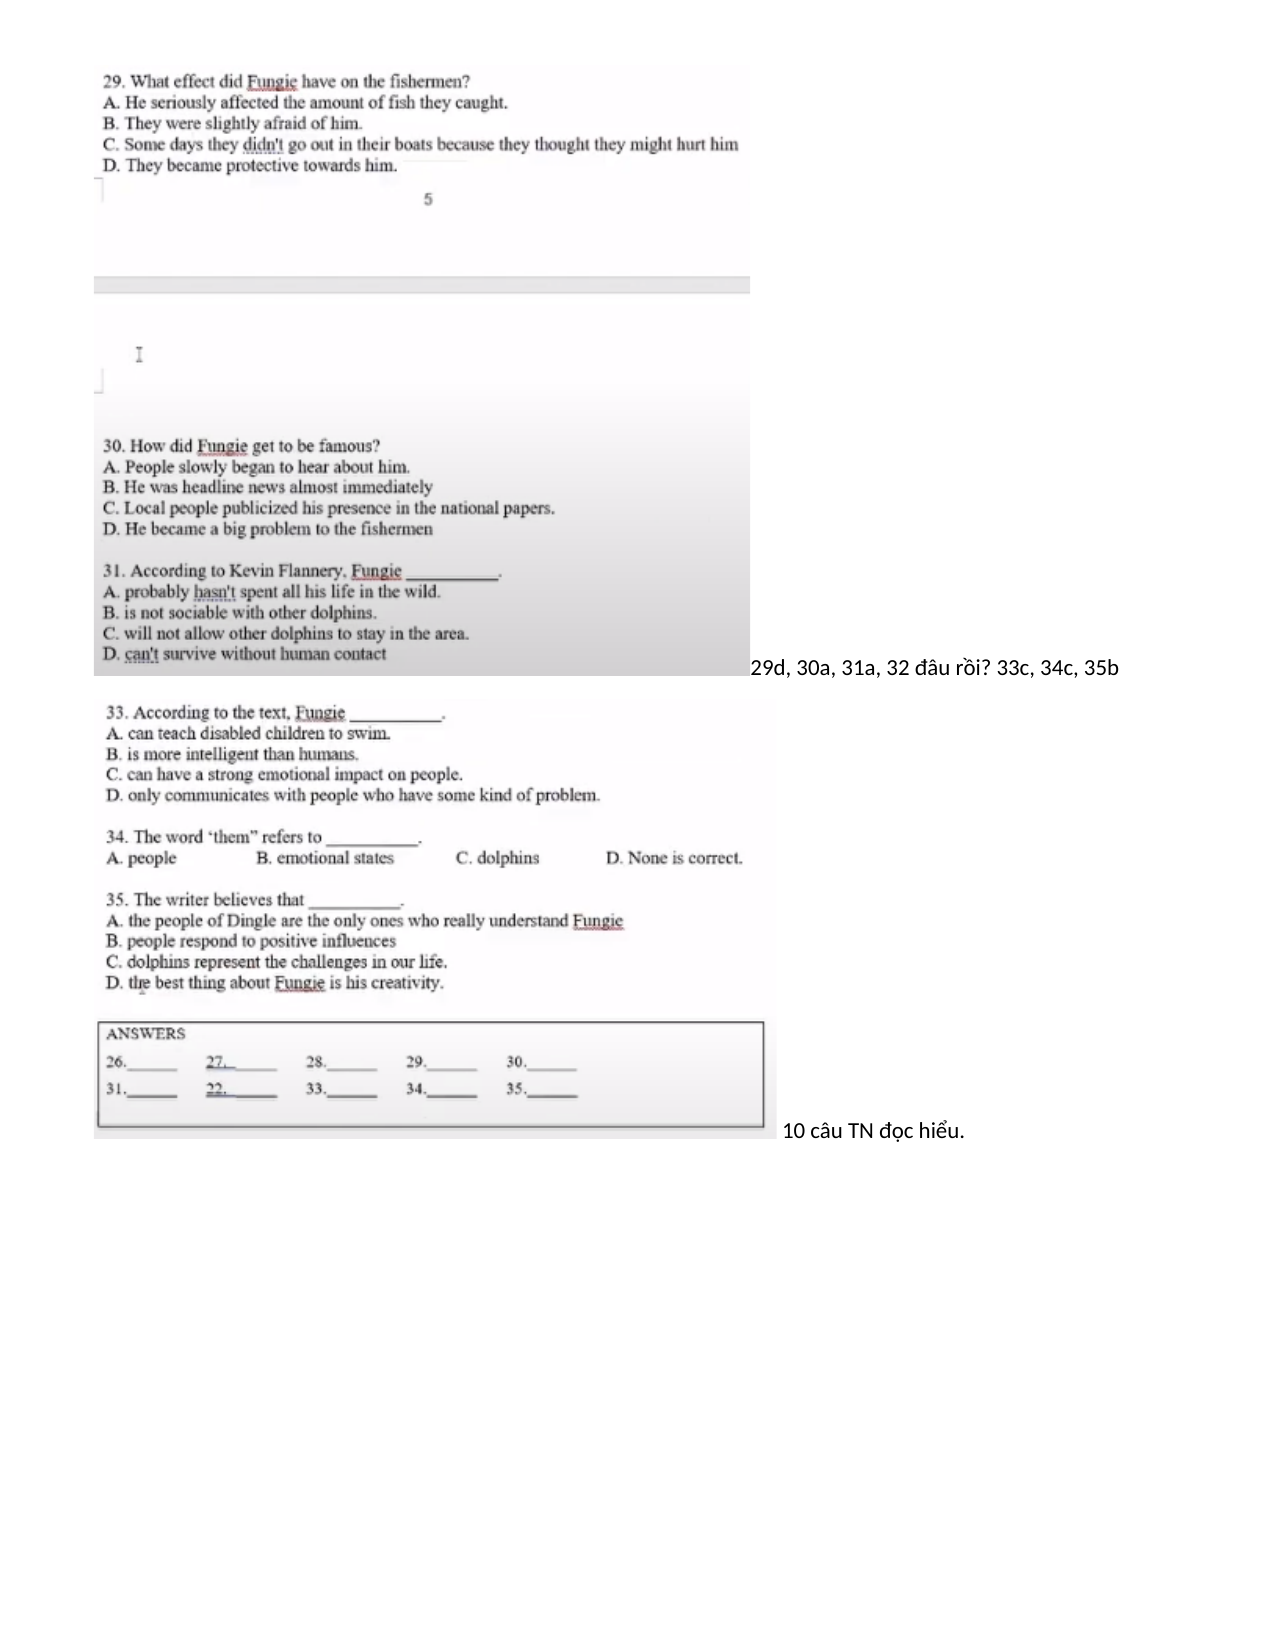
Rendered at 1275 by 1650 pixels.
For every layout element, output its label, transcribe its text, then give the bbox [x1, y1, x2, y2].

picture [93, 699, 777, 1139]
picture [93, 65, 750, 676]
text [94, 66, 1219, 681]
